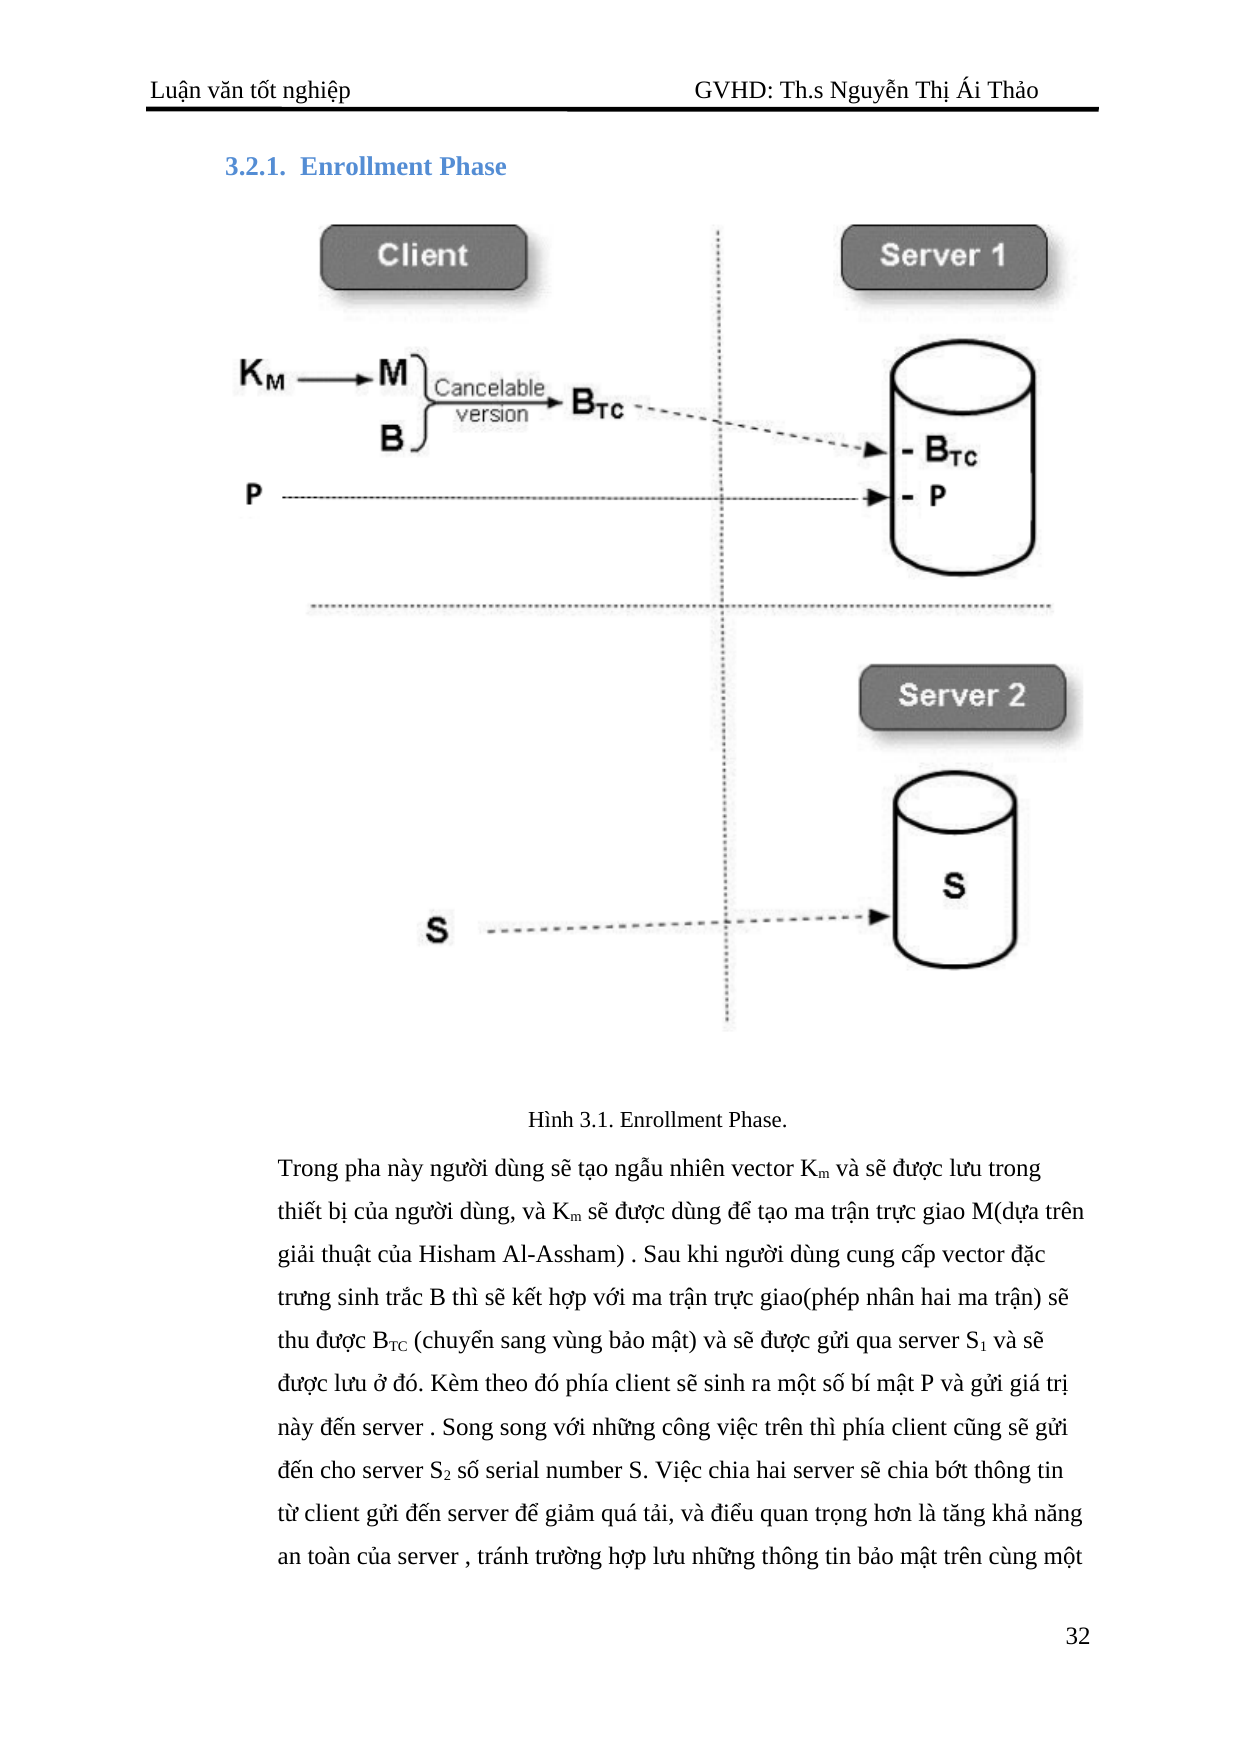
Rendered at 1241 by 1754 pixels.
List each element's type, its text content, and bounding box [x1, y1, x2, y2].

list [277, 1153, 1090, 1570]
text Hình 3.1. Enrollment Phase. [225, 1106, 1090, 1132]
list Enrollment Phase [225, 150, 1090, 181]
picture [231, 217, 1084, 1085]
